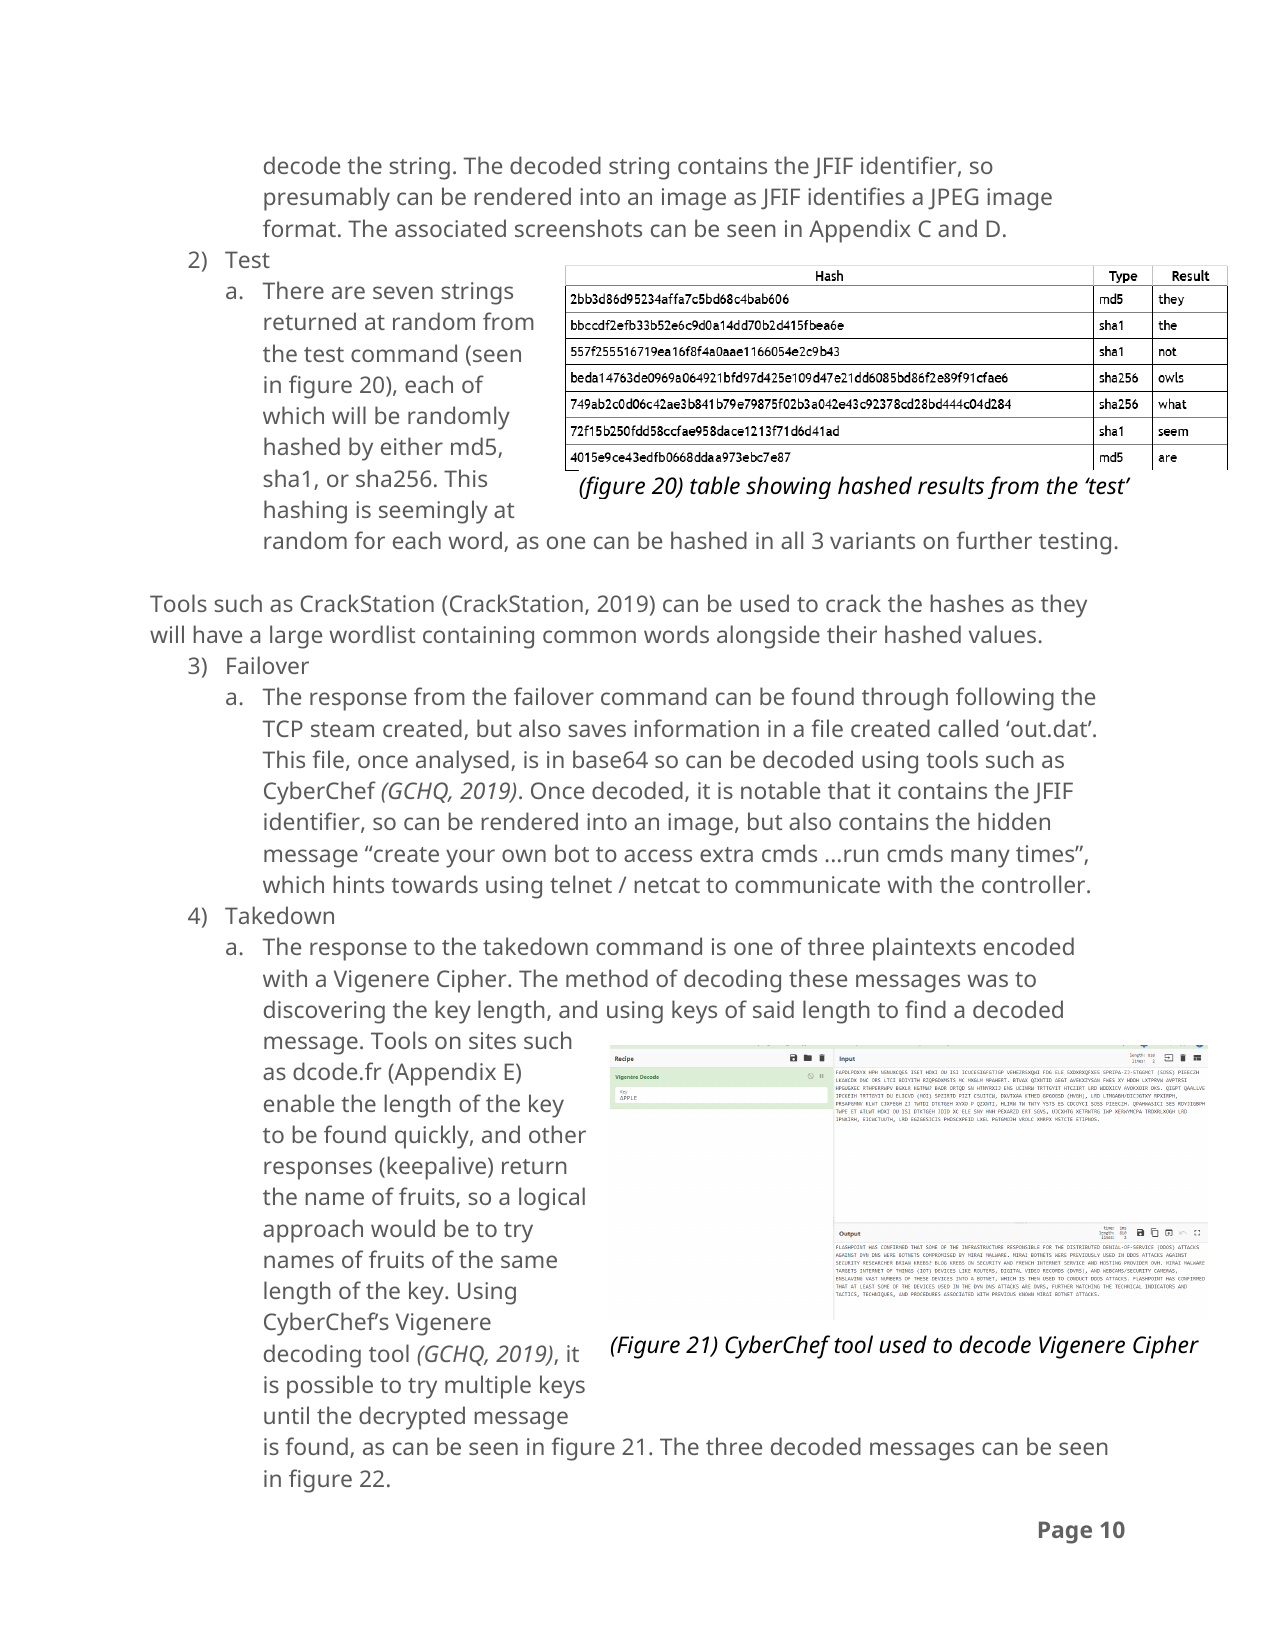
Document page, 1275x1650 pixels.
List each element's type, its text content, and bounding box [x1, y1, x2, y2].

list The response from the failover command can be found through following the TCP steam created, but also saves information in a file created called ‘out.dat’. This file, once analysed, is in base64 so can be decoded using tools such as CyberChef (GCHQ, 2019). Once decoded, it is notable that it contains the JFIF identifier, so can be rendered into an image, but also contains the hidden message “create your own bot to access extra cmds ...run cmds many times”, which hints towards using telnet / netcat to communicate with the controller. [225, 681, 1125, 900]
picture [561, 262, 1232, 476]
picture [609, 1045, 1208, 1320]
list Failover [187, 650, 1125, 681]
list Takedown [187, 900, 1125, 931]
text Tools such as CrackStation can be used to crack the hashes as they will have a large wordlist containing common words alongside their hashed values. [150, 587, 1125, 650]
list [225, 150, 1125, 244]
list Test [187, 244, 1125, 275]
list There are seven strings returned at random from the test command (seen in figure 20), each of which will be randomly hashed by either md5, sha1, or sha256. This hashing is seemingly at random for each word, as one can be hashed in all 3 variants on further testing. [225, 275, 1125, 556]
